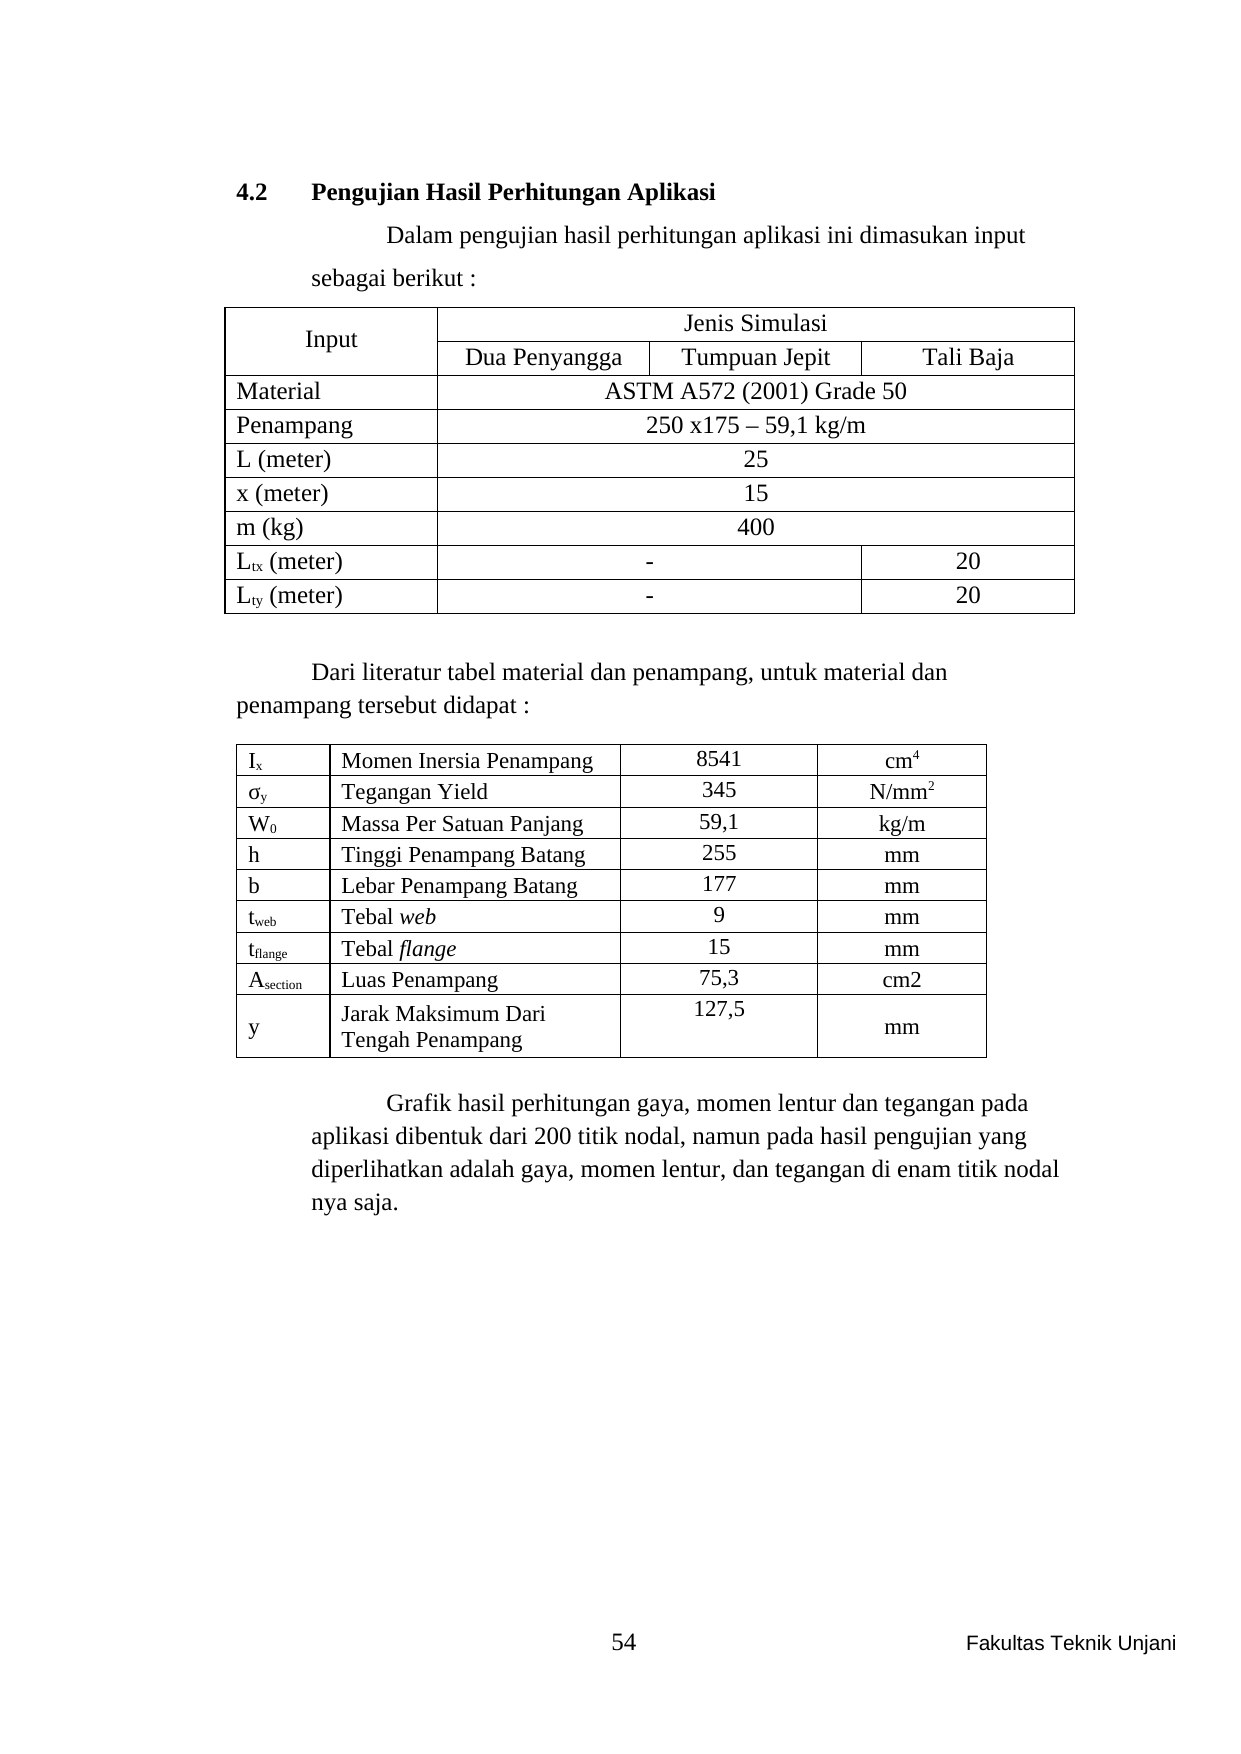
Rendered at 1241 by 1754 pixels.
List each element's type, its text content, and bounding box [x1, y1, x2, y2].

table_header cm4 [818, 745, 986, 775]
table_cell 59,1 [621, 808, 817, 838]
table_cell - [438, 580, 861, 613]
table_cell σy [237, 776, 329, 807]
table_cell 177 [621, 870, 817, 900]
table_cell mm [818, 870, 986, 900]
text Dari literatur tabel material dan penampang, untuk material dan penampang tersebut didapat : [236, 657, 1063, 719]
table_cell Tali Baja [862, 342, 1074, 375]
table_header 8541 [621, 745, 817, 775]
table_cell tflange [237, 933, 329, 963]
table_cell 75,3 [621, 964, 817, 994]
table_cell mm [818, 995, 986, 1057]
table_cell 127,5 [621, 995, 817, 1057]
table_cell 15 [438, 478, 1074, 511]
table_cell 20 [862, 546, 1074, 579]
table_cell 250 x175 – 59,1 kg/m [438, 410, 1074, 443]
table_cell Lebar Penampang Batang [331, 870, 620, 900]
table_header Jenis Simulasi [438, 308, 1074, 341]
table_cell - [438, 546, 861, 579]
table_cell 400 [438, 512, 1074, 545]
table_cell Lty (meter) [226, 580, 437, 613]
table_cell ASTM A572 (2001) Grade 50 [438, 376, 1074, 409]
table_cell Massa Per Satuan Panjang [331, 808, 620, 838]
text Dalam pengujian hasil perhitungan aplikasi ini dimasukan input sebagai berikut : [311, 220, 1063, 292]
table_header Momen Inersia Penampang [331, 745, 620, 775]
table_cell N/mm2 [818, 776, 986, 807]
table_cell kg/m [818, 808, 986, 838]
table_cell Ltx (meter) [226, 546, 437, 579]
table_cell Penampang [226, 410, 437, 443]
table_cell Asection [237, 964, 329, 994]
table_cell 345 [621, 776, 817, 807]
table_cell 20 [862, 580, 1074, 613]
table_cell 25 [438, 444, 1074, 477]
table_cell y [237, 995, 329, 1057]
table_cell Tebal web [331, 901, 620, 932]
table_cell 9 [621, 901, 817, 932]
subtitle 4.2 Pengujian Hasil Perhitungan Aplikasi [236, 177, 1063, 206]
table_cell m (kg) [226, 512, 437, 545]
table_cell 15 [621, 933, 817, 963]
table_cell mm [818, 933, 986, 963]
table_cell L (meter) [226, 444, 437, 477]
table_cell W0 [237, 808, 329, 838]
table_cell Tegangan Yield [331, 776, 620, 807]
table_cell cm2 [818, 964, 986, 994]
table_cell b [237, 870, 329, 900]
table_cell Tumpuan Jepit [650, 342, 861, 375]
table_cell Dua Penyangga [438, 342, 649, 375]
table_cell x (meter) [226, 478, 437, 511]
table_cell Tinggi Penampang Batang [331, 839, 620, 869]
table_cell Luas Penampang [331, 964, 620, 994]
table_cell Jarak Maksimum Dari Tengah Penampang [331, 995, 620, 1057]
text Grafik hasil perhitungan gaya, momen lentur dan tegangan pada aplikasi dibentuk dari 200 titik nodal, namun pada hasil pengujian yang diperlihatkan adalah gaya, momen lentur, dan tegangan di enam titik nodal nya saja. [311, 1088, 1063, 1216]
table_cell h [237, 839, 329, 869]
table_cell 255 [621, 839, 817, 869]
table_cell mm [818, 901, 986, 932]
table_header Input [226, 308, 437, 375]
table_cell Tebal flange [331, 933, 620, 963]
table_cell Material [226, 376, 437, 409]
table_cell mm [818, 839, 986, 869]
table_cell tweb [237, 901, 329, 932]
table_header Ix [237, 745, 329, 775]
